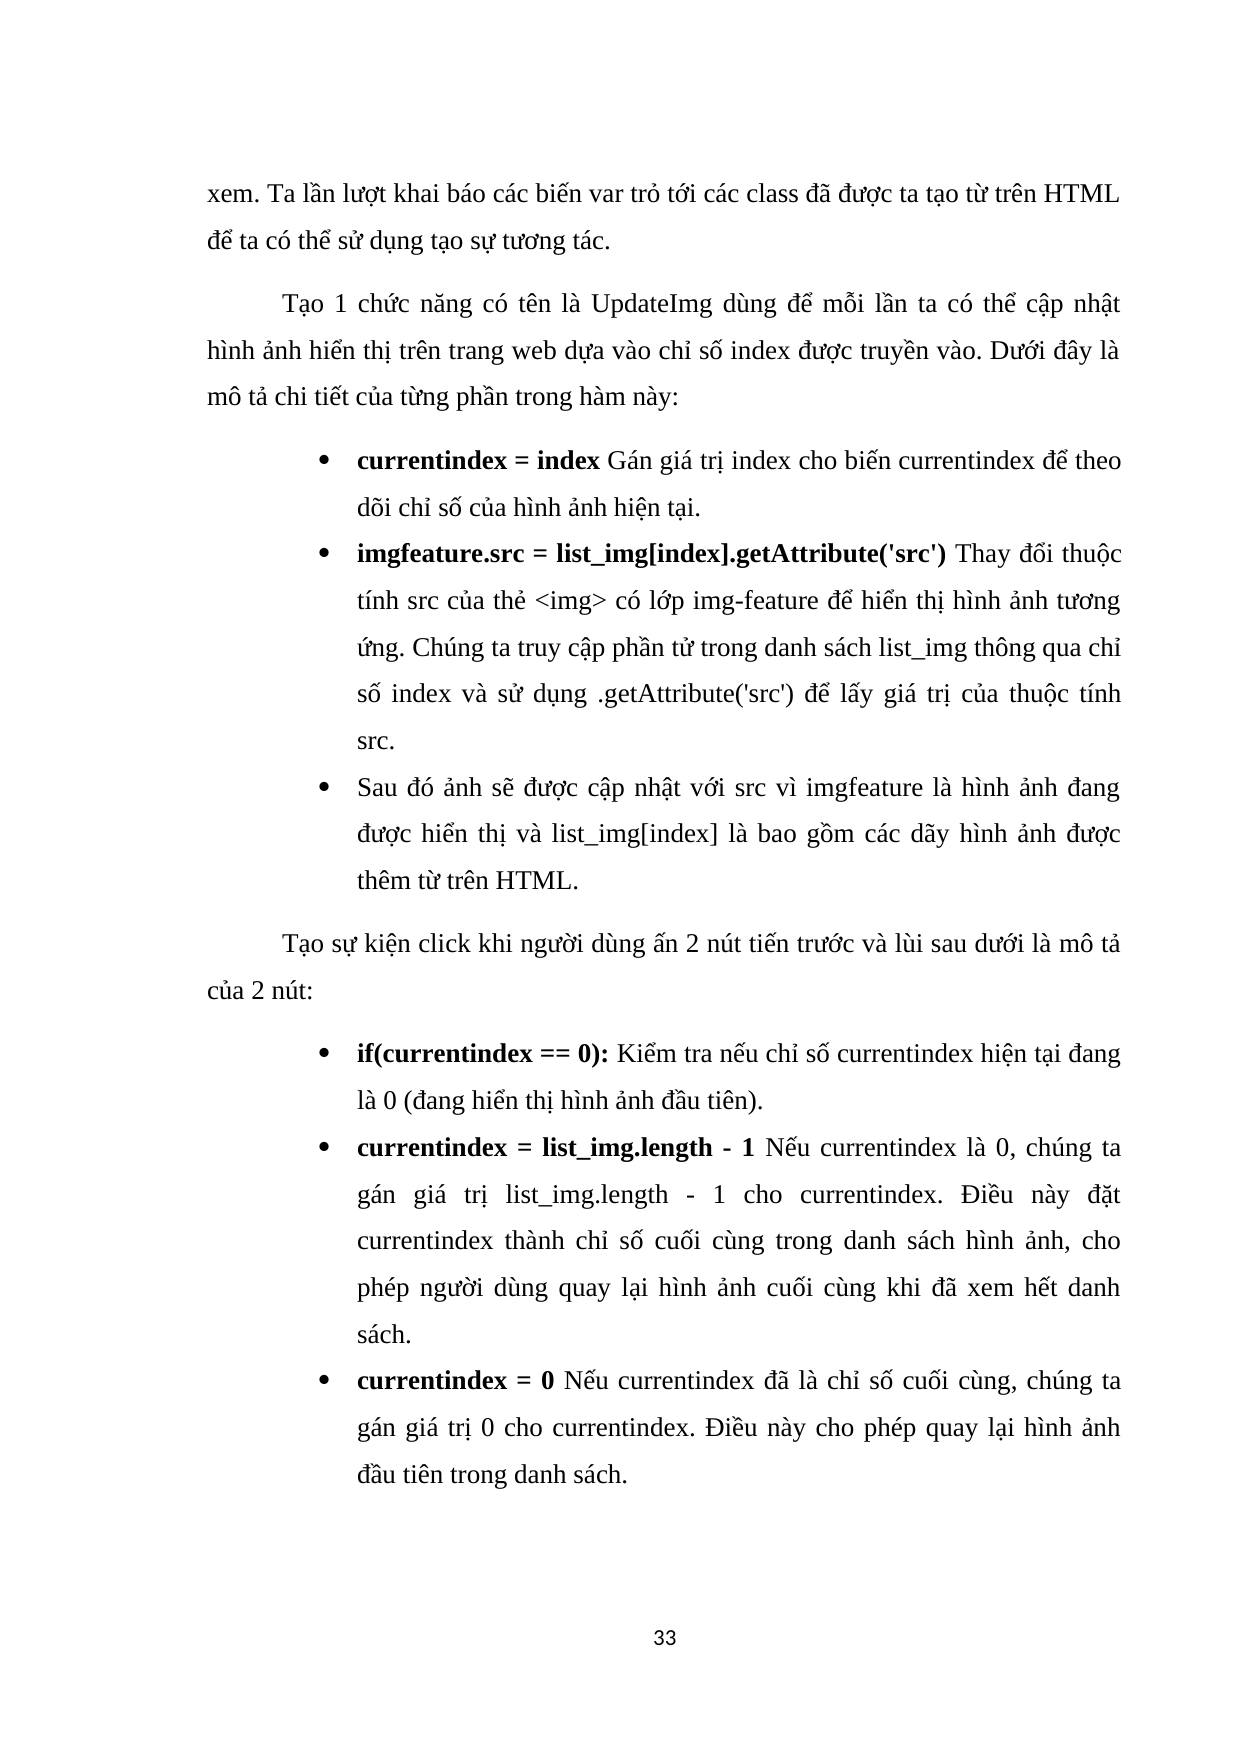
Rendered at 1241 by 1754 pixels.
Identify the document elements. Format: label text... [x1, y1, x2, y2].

list currentindex = index Gán giá trị index cho biến currentindex để theo dõi chỉ số của hình ảnh hiện tại. [319, 444, 1122, 522]
list currentindex = 0 Nếu currentindex đã là chỉ số cuối cùng, chúng ta gán giá trị 0 cho currentindex. Điều này cho phép quay lại hình ảnh đầu tiên trong danh sách. [319, 1364, 1122, 1489]
text Tạo 1 chức năng có tên là UpdateImg dùng để mỗi lần ta có thể cập nhật hình ảnh hiển thị trên trang web dựa vào chỉ số index được truyền vào. Dưới đây là mô tả chi tiết của từng phần trong hàm này: [207, 287, 1122, 412]
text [207, 177, 1122, 255]
list imgfeature.src = list_img[index].getAttribute('src') Thay đổi thuộc tính src của thẻ <img> có lớp img-feature để hiển thị hình ảnh tương ứng. Chúng ta truy cập phần tử trong danh sách list_img thông qua chỉ số index và sử dụng .getAttribute('src') để lấy giá trị của thuộc tính src. [319, 537, 1122, 755]
list Sau đó ảnh sẽ được cập nhật với src vì imgfeature là hình ảnh đang được hiển thị và list_img[index] là bao gồm các dãy hình ảnh được thêm từ trên HTML. [319, 771, 1122, 895]
list if(currentindex == 0): Kiểm tra nếu chỉ số currentindex hiện tại đang là 0 (đang hiển thị hình ảnh đầu tiên). [319, 1037, 1122, 1115]
text Tạo sự kiện click khi người dùng ấn 2 nút tiến trước và lùi sau dưới là mô tả của 2 nút: [207, 927, 1122, 1005]
list currentindex = list_img.length - 1 Nếu currentindex là 0, chúng ta gán giá trị list_img.length - 1 cho currentindex. Điều này đặt currentindex thành chỉ số cuối cùng trong danh sách hình ảnh, cho phép người dùng quay lại hình ảnh cuối cùng khi đã xem hết danh sách. [319, 1131, 1122, 1349]
